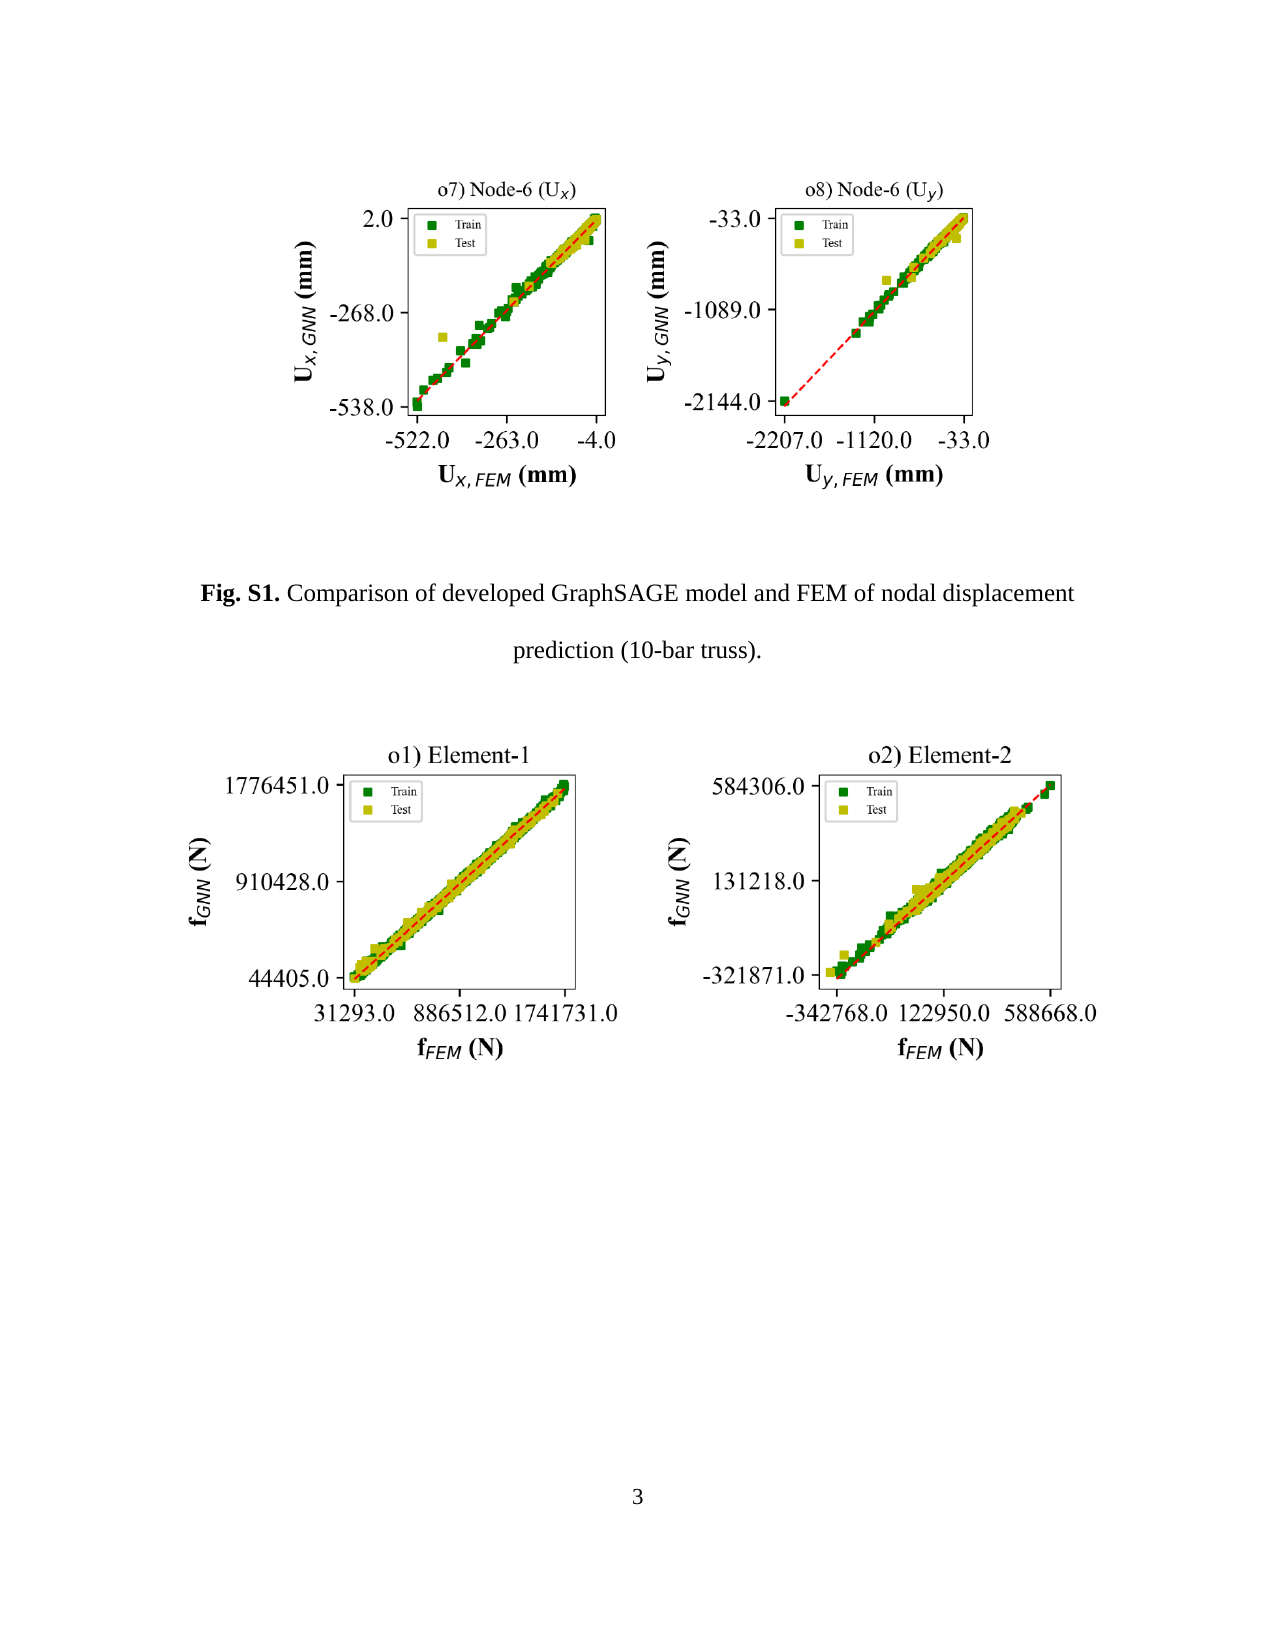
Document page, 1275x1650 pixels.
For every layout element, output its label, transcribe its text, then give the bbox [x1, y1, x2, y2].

picture [157, 718, 1118, 1093]
text Fig. S1. Comparison of developed GraphSAGE model and FEM of nodal displacement prediction (10-bar truss). [150, 578, 1125, 664]
picture [262, 150, 1013, 525]
